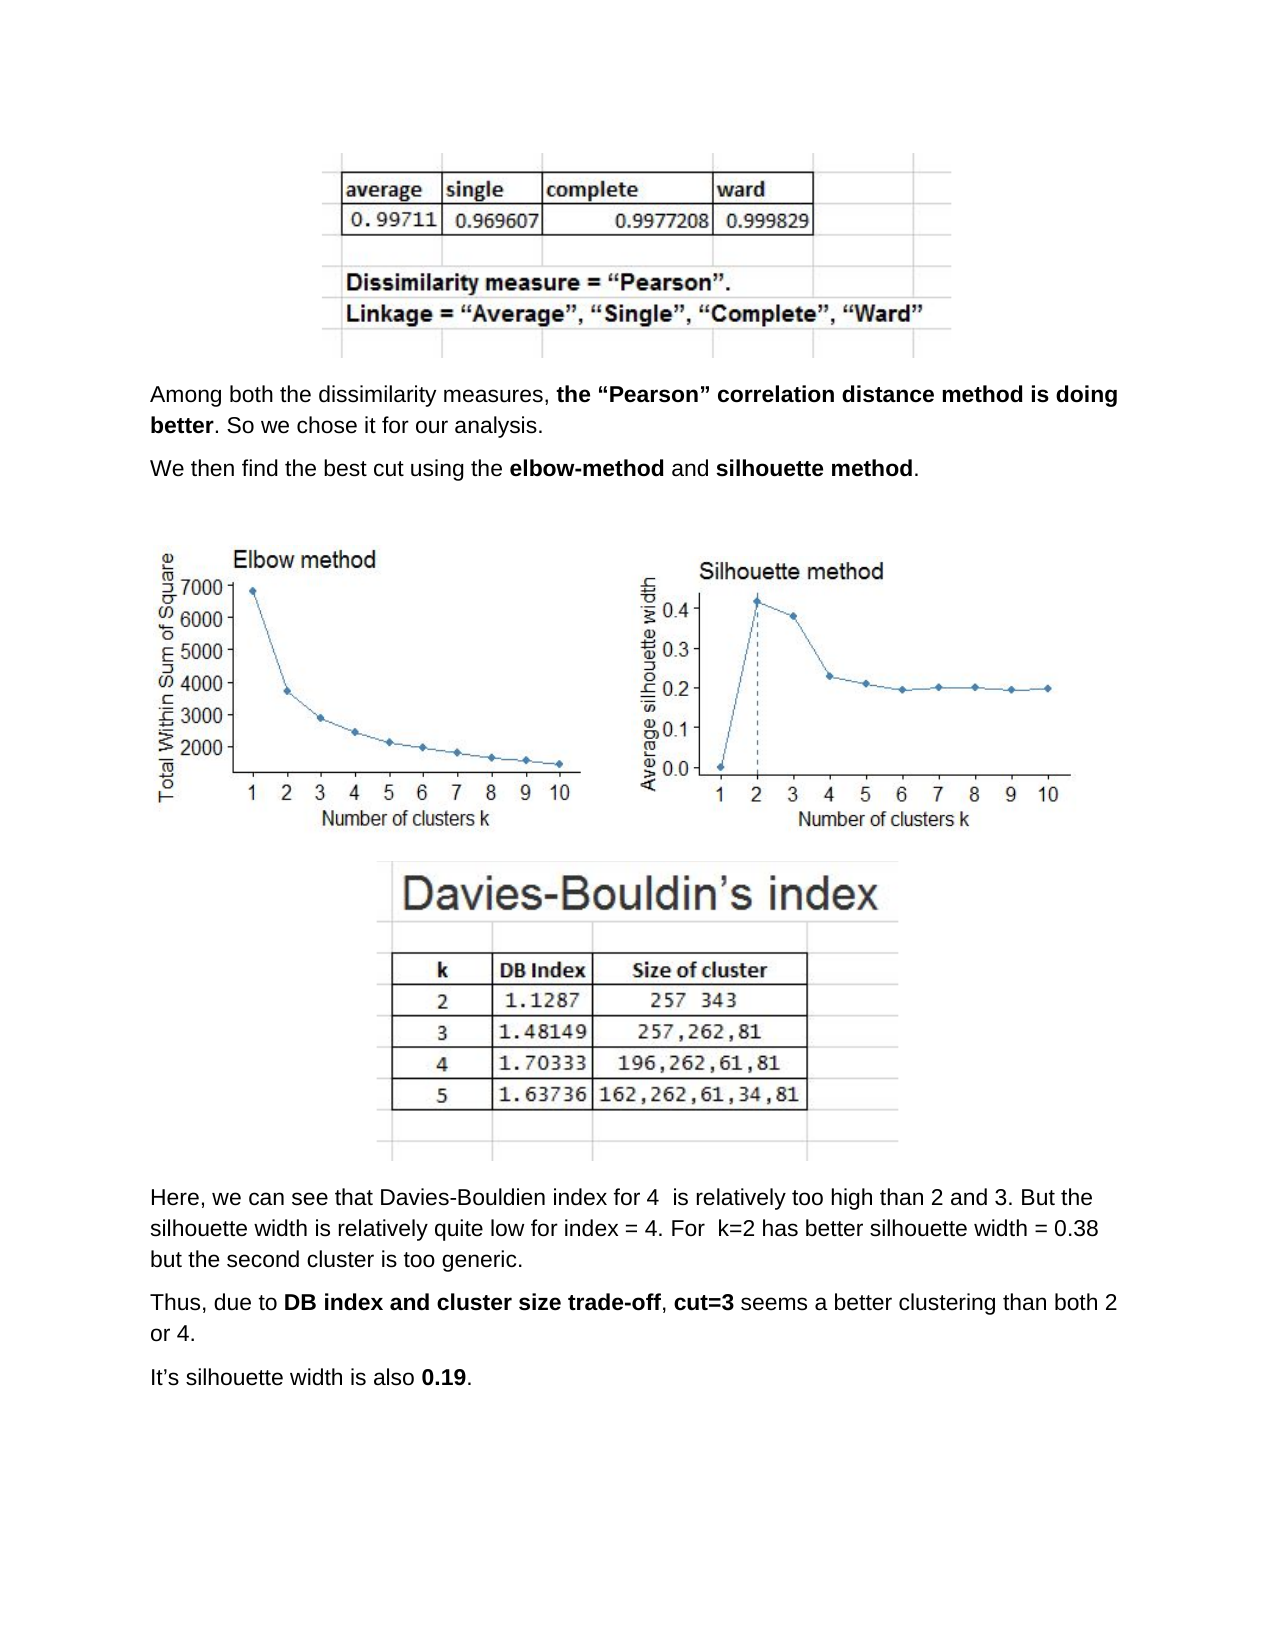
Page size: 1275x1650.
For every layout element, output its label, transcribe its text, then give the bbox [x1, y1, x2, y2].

text It’s silhouette width is also 0.19. [150, 1364, 1188, 1390]
picture [321, 153, 952, 358]
text We then find the best cut using the elbow-method and silhouette method. [150, 455, 1188, 482]
picture [631, 556, 1077, 836]
picture [376, 861, 899, 1161]
text Thus, due to DB index and cluster size trade-off, cut=3 seems a better clustering than both 2 or 4. [150, 1289, 1123, 1346]
text Here, we can see that Davies-Bouldien index for 4 is relatively too high than 2 and 3. But the silhouette width is relatively quite low for index = 4. For k=2 has better silhouette width = 0.38 but the second cluster is too generic. [150, 1183, 1104, 1272]
text Among both the dissimilarity measures, the “Pearson” correlation distance method is doing better. So we chose it for our analysis. [150, 381, 1123, 438]
picture [153, 545, 588, 836]
